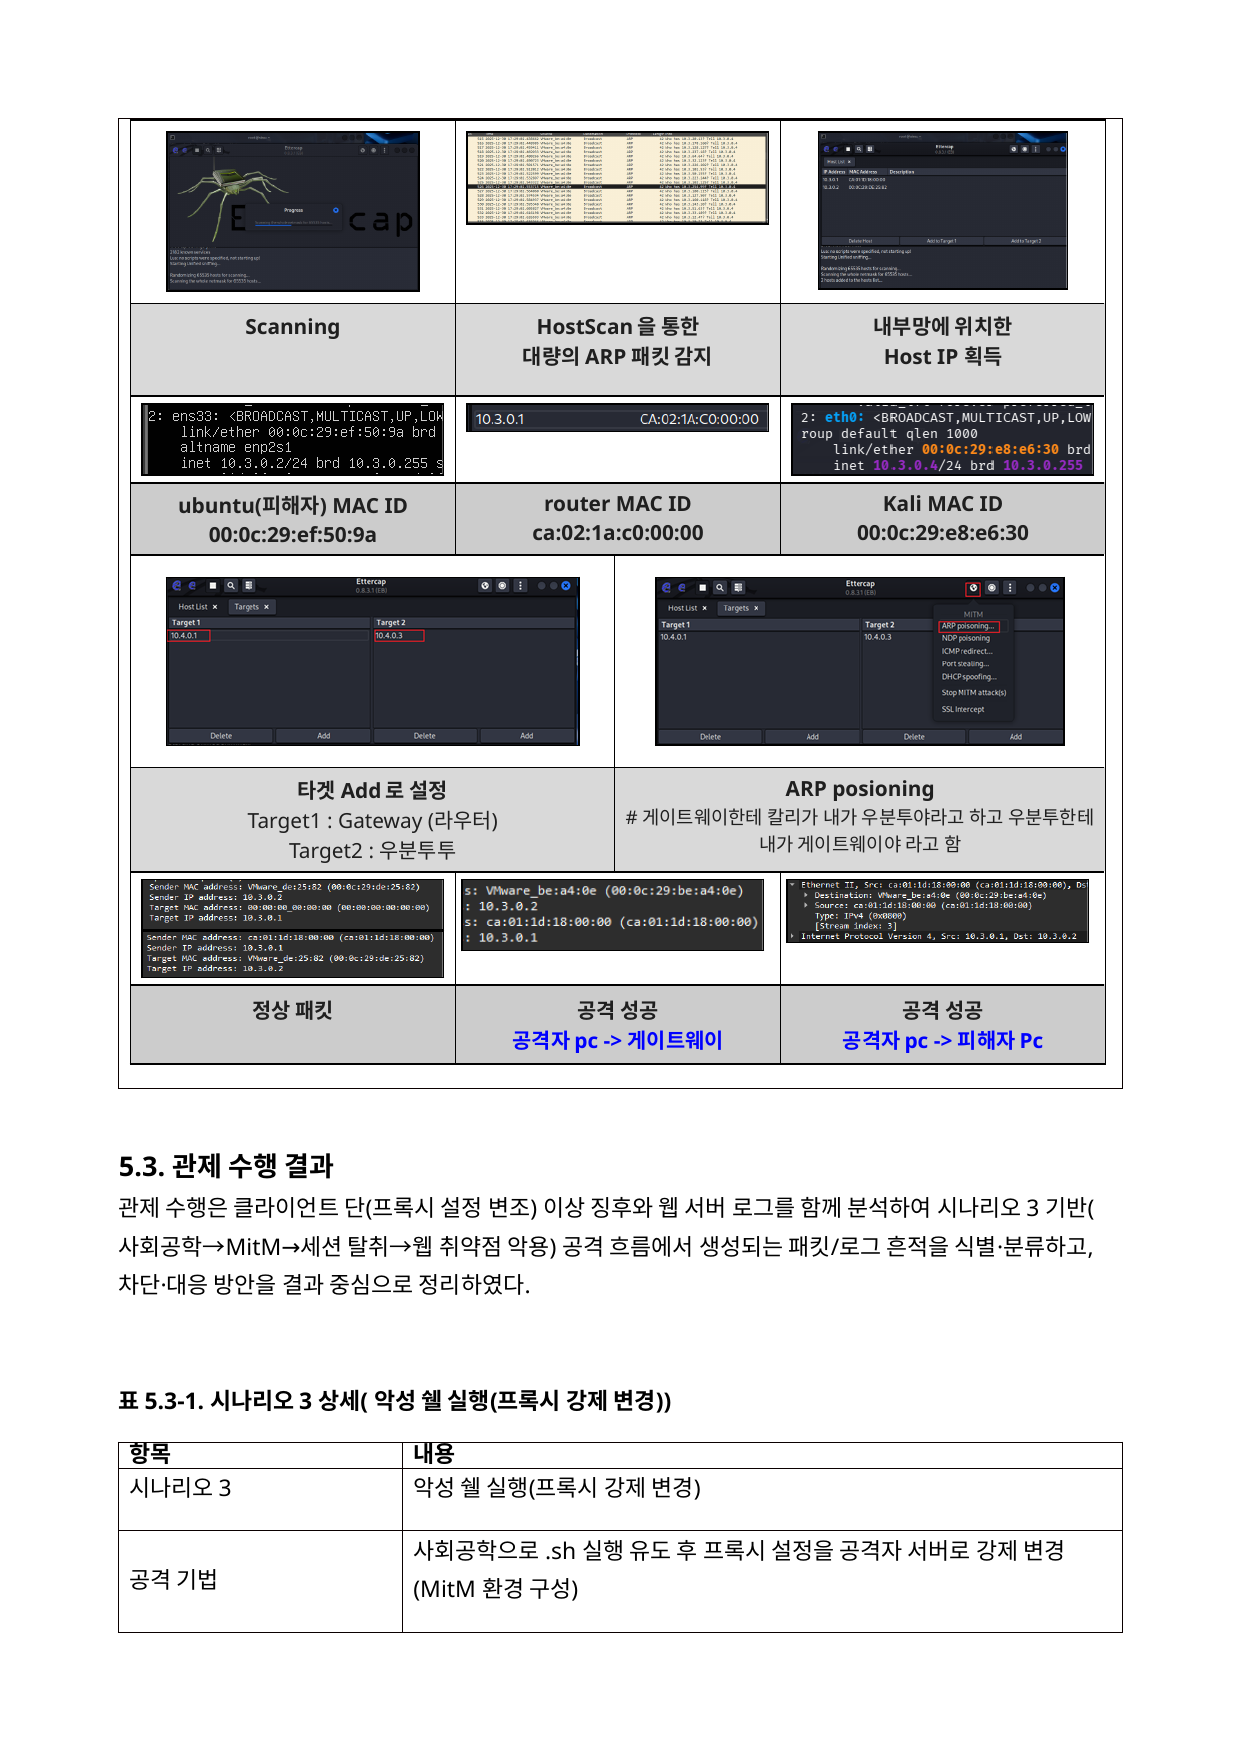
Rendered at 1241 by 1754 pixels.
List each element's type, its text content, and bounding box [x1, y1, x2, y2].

text 표 5.3-1. 시나리오3 상세( 악성 쉘 실행(프록시 강제 변경)) [118, 1382, 1122, 1416]
table_header 내용 [403, 1443, 1122, 1467]
subtitle 5.3. 관제 수행 결과 [110, 1143, 1130, 1184]
picture [143, 880, 443, 929]
picture [143, 932, 443, 977]
picture [468, 133, 768, 223]
picture [793, 405, 1093, 474]
picture [657, 578, 1063, 744]
table_header 항목 [119, 1443, 402, 1467]
picture [468, 405, 768, 431]
table_cell 공격 기법 [119, 1531, 402, 1631]
picture [168, 133, 418, 290]
table_header [119, 119, 1122, 1087]
picture [167, 578, 578, 745]
text 관제 수행은 클라이언트 단(프록시 설정 변조) 이상 징후와 웹 서버 로그를 함께 분석하여 시나리오3 기반(사회공학→MitM→세션 탈취→웹 취약점 악용) 공격 흐름에서 생성되는 패킷/로그 흔적을 식별·분류하고, 차단·대응 방안을 결과 중심으로 정리하였다. [118, 1190, 1122, 1300]
picture [788, 880, 1088, 942]
table_cell 악성 쉘 실행(프록시 강제 변경) [403, 1469, 1122, 1530]
picture [463, 880, 763, 950]
table_cell 사회공학으로 .sh 실행 유도 후 프록시 설정을 공격자 서버로 강제 변경(MitM 환경 구성) [403, 1531, 1122, 1631]
table_cell 시나리오3 [119, 1469, 402, 1530]
picture [819, 133, 1067, 288]
picture [143, 405, 443, 474]
